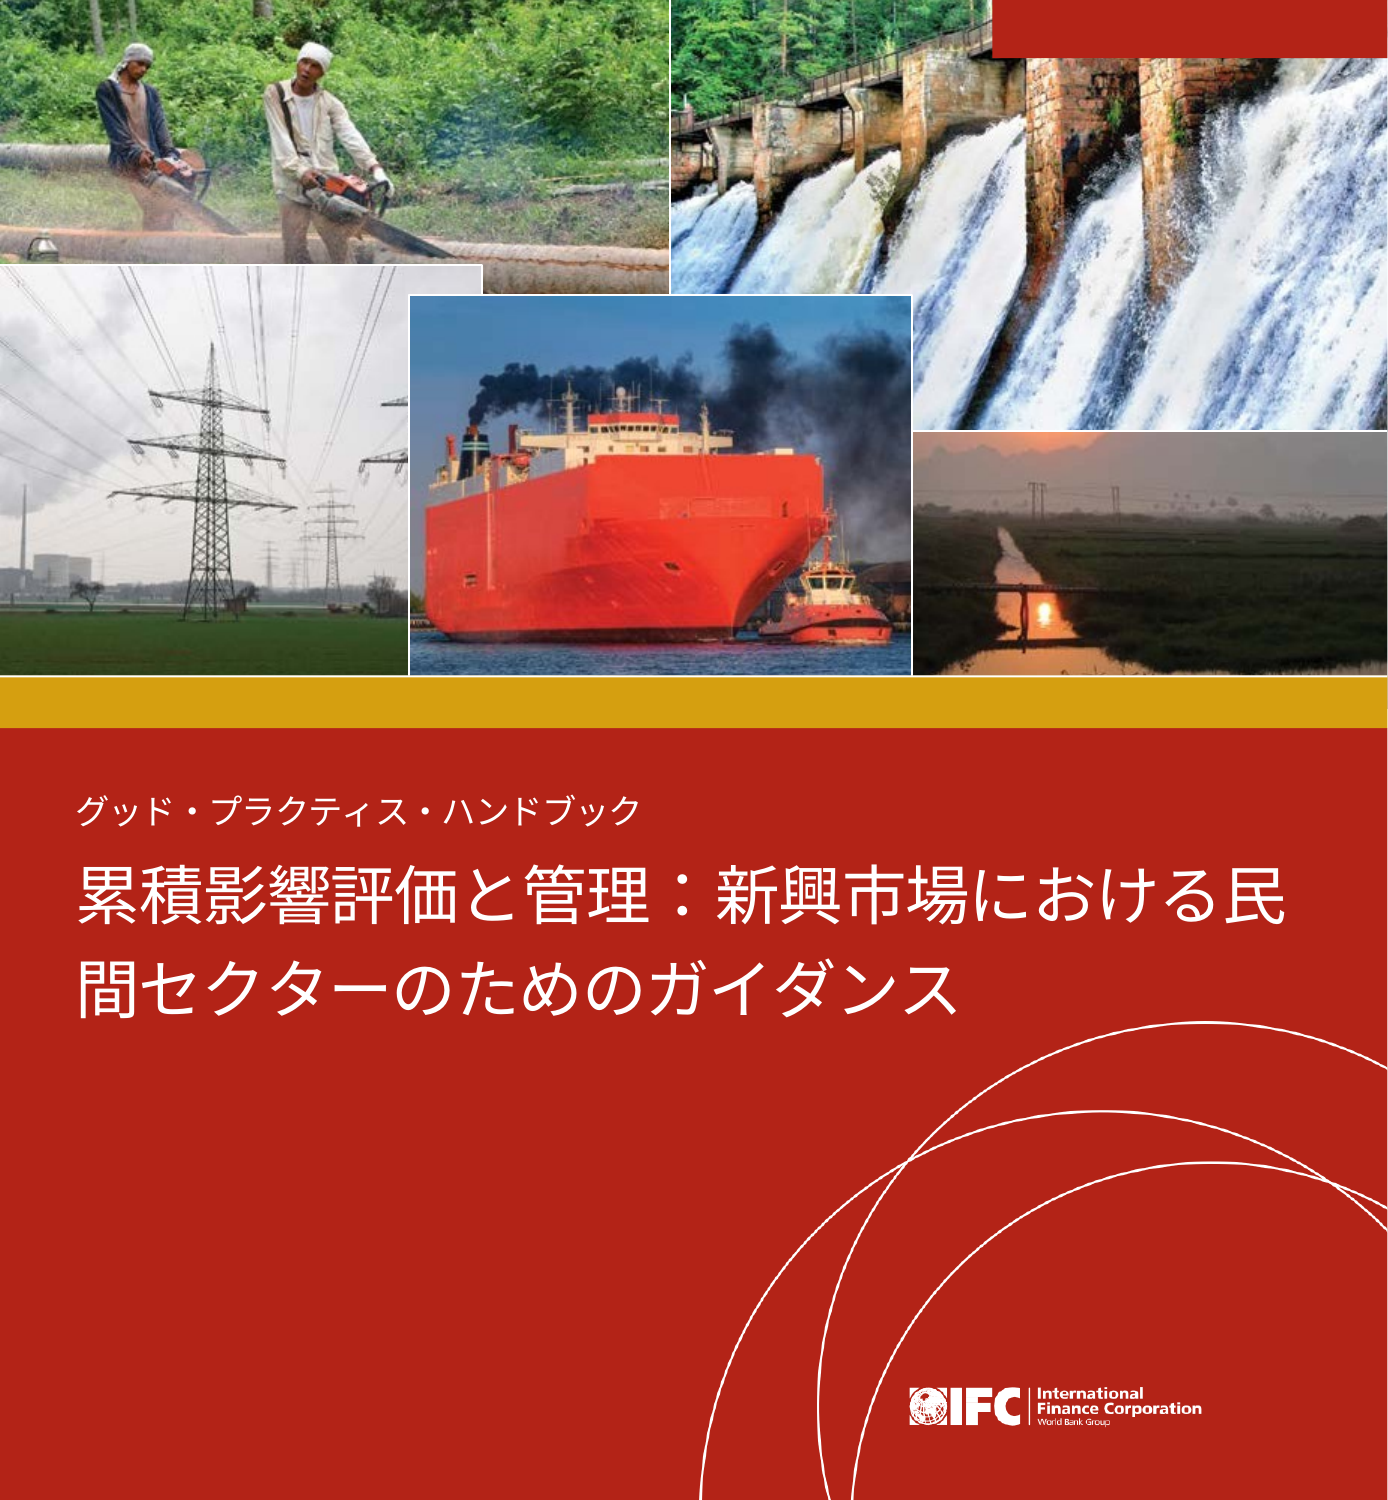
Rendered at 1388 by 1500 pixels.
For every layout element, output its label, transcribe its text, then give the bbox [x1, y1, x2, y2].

picture [410, 296, 911, 675]
picture [671, 0, 1388, 430]
picture [0, 266, 481, 675]
title 累積影響評価と管理：新興市場における民間セクターのためのガイダンス [75, 845, 1312, 1032]
picture [699, 1021, 1388, 1500]
picture [0, 0, 669, 294]
text グッド・プラクティス・ハンドブック [75, 785, 1312, 835]
picture [913, 432, 1388, 675]
